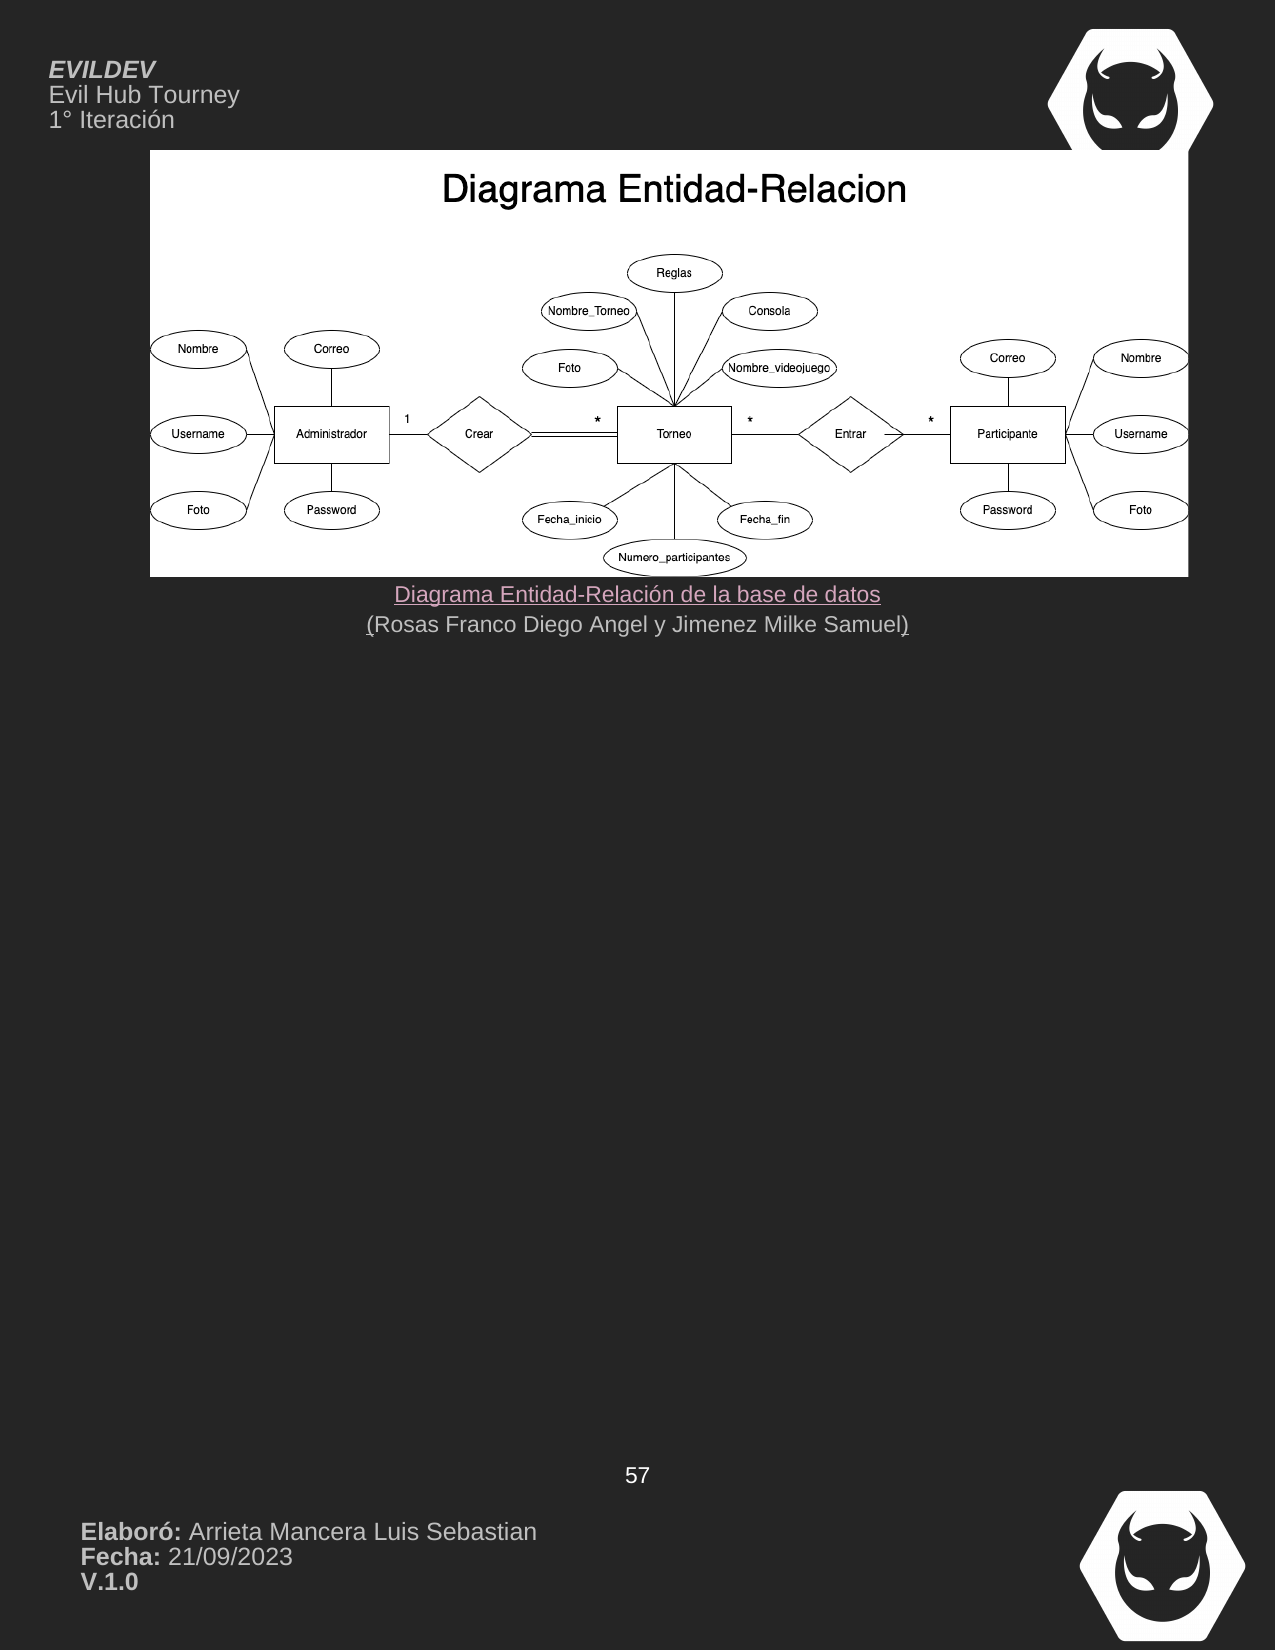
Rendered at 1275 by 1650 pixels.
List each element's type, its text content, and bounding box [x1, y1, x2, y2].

picture [1079, 1480, 1246, 1650]
text (Rosas Franco Diego Angel y Jimenez Milke Samuel) [150, 611, 1125, 637]
text Diagrama Entidad-Relación de la base de datos [150, 581, 1125, 607]
picture [150, 18, 1214, 577]
